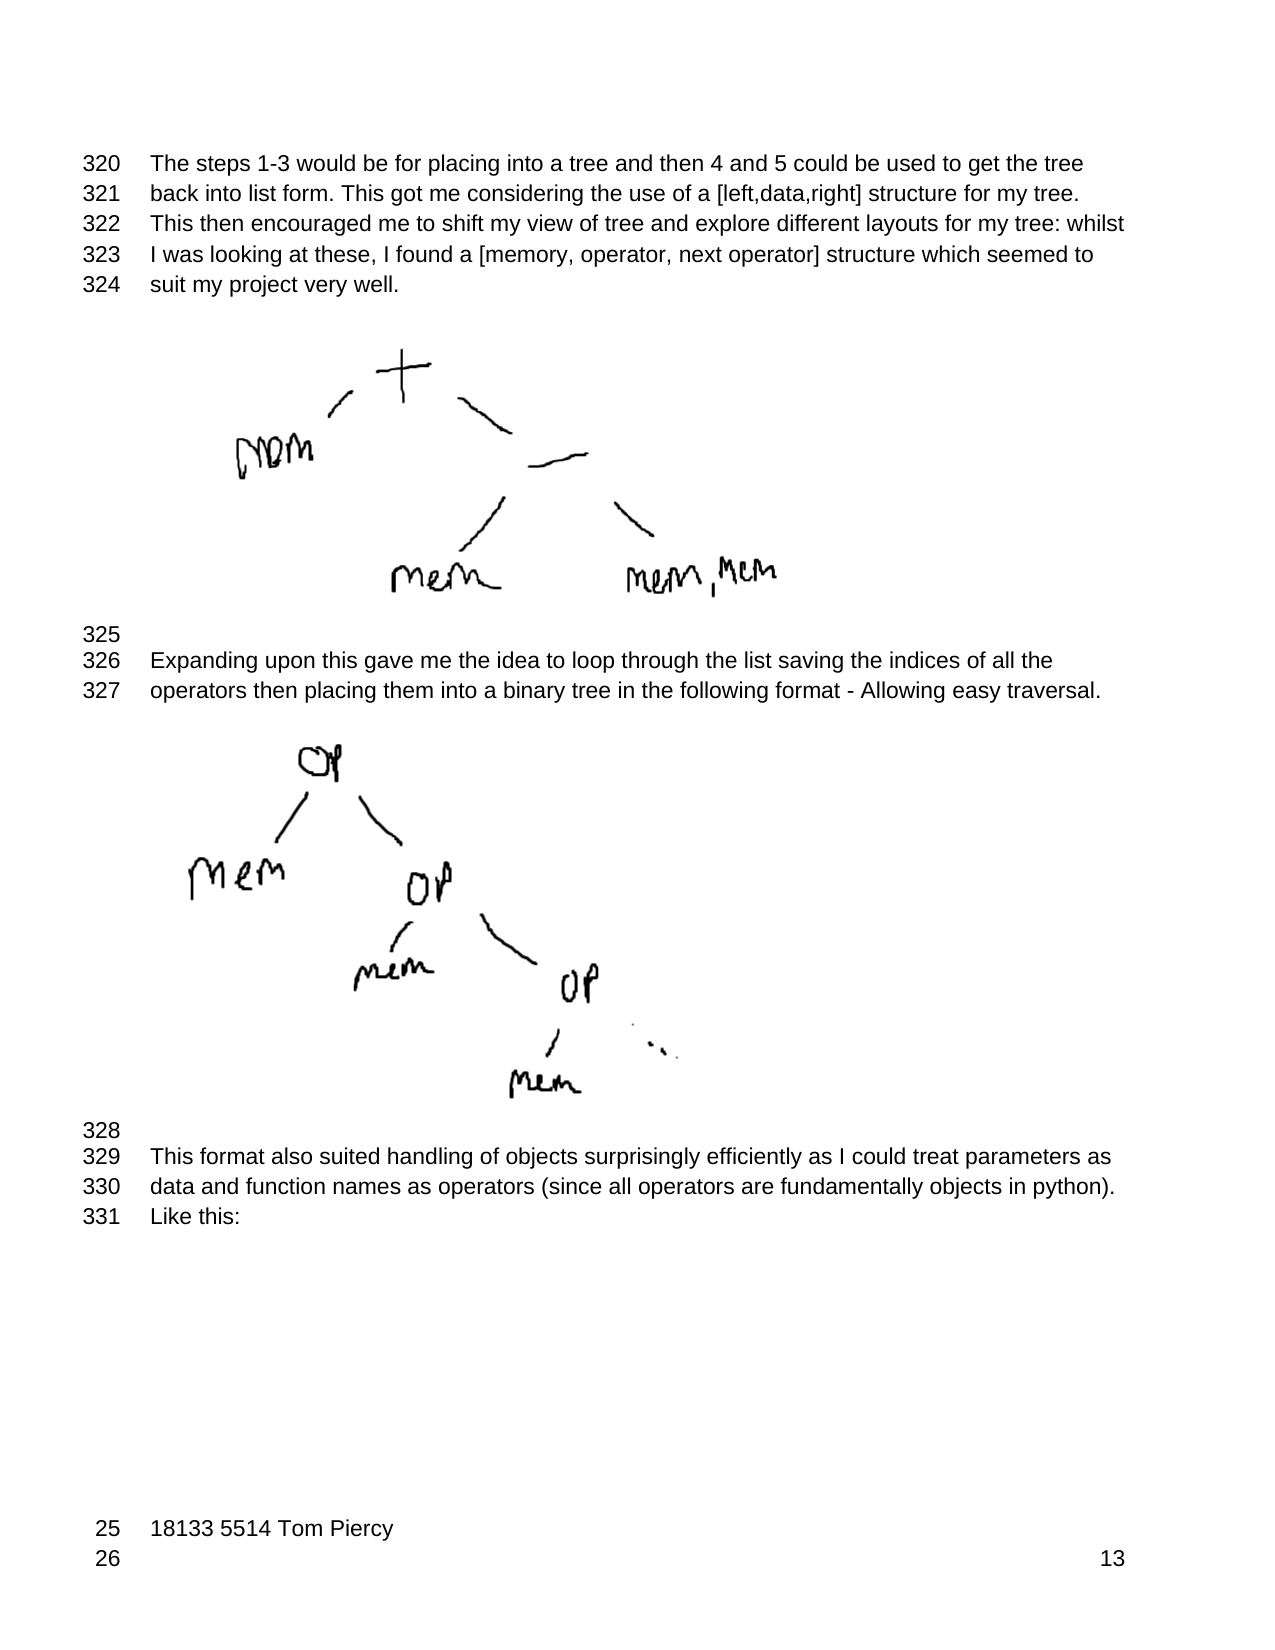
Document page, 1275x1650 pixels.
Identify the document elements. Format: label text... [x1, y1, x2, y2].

text The steps 1-3 would be for placing into a tree and then 4 and 5 could be used to get the tree back into list form. This got me considering the use of a [left,data,right] structure for my tree. This then encouraged me to shift my view of tree and explore different layouts for my tree: whilst I was looking at these, I found a [memory, operator, next operator] structure which seemed to suit my project very well. [150, 150, 1125, 297]
picture [150, 707, 721, 1139]
picture [150, 301, 846, 643]
text Expanding upon this gave me the idea to loop through the list saving the indices of all the operators then placing them into a binary tree in the following format - Allowing easy traversal. [150, 647, 1125, 703]
text This format also suited handling of objects surprisingly efficiently as I could treat parameters as data and function names as operators (since all operators are fundamentally objects in python). Like this: [150, 1143, 1125, 1229]
